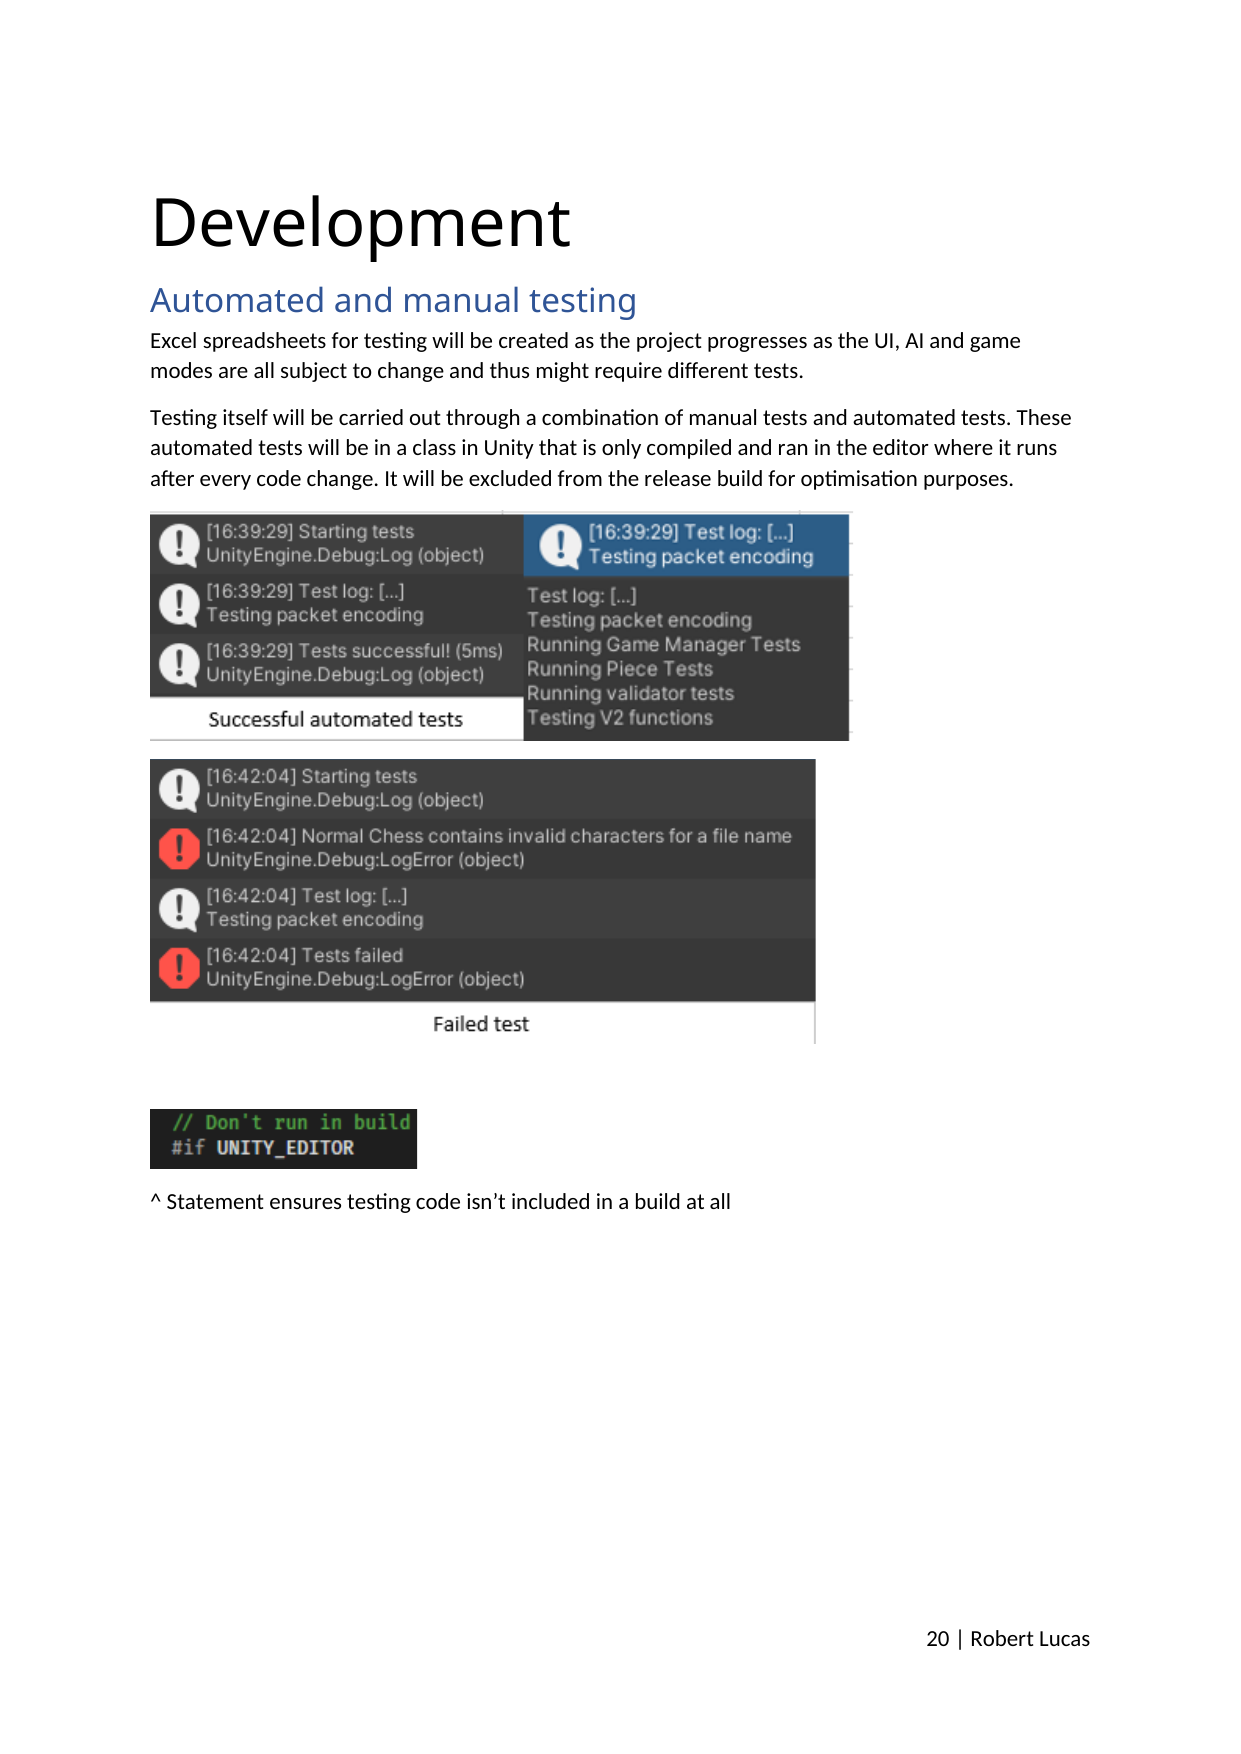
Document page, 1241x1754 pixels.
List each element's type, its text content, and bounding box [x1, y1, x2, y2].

subtitle Development [150, 175, 1090, 266]
text Testing itself will be carried out through a combination of manual tests and automated tests. These automated tests will be in a class in Unity that is only compiled and ran in the editor where it runs after every code change. It will be excluded from the release build for optimisation purposes. [150, 403, 1090, 492]
text Excel spreadsheets for testing will be created as the project progresses as the UI, AI and game modes are all subject to change and thus might require different tests. [150, 326, 1090, 384]
picture [150, 510, 854, 741]
picture [150, 759, 816, 1044]
text ^ Statement ensures testing code isn’t included in a build at all [150, 1187, 1090, 1215]
subtitle Automated and manual testing [150, 277, 1090, 323]
picture [150, 1109, 418, 1169]
